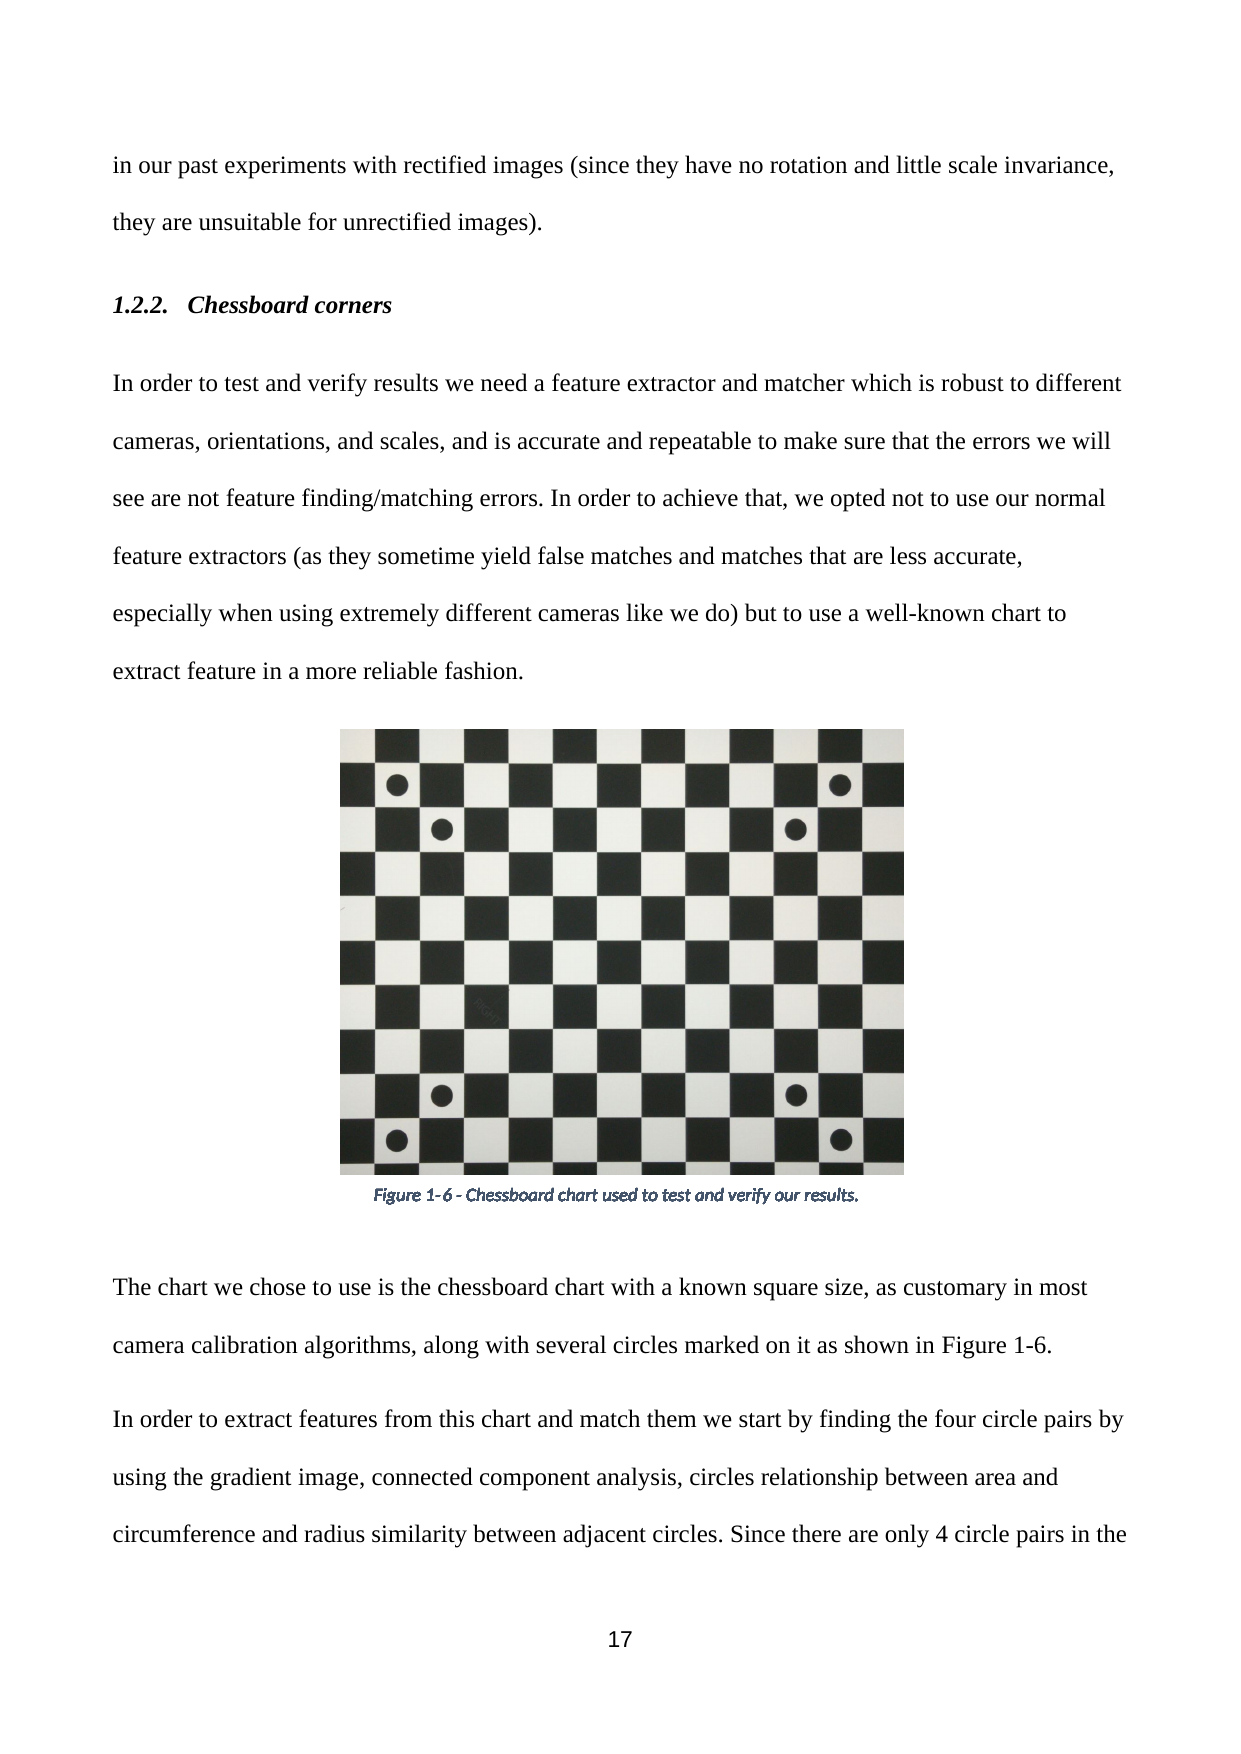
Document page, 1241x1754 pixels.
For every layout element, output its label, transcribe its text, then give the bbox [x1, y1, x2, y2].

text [112, 150, 1128, 236]
text In order to test and verify results we need a feature extractor and matcher which is robust to different cameras, orientations, and scales, and is accurate and repeatable to make sure that the errors we will see are not feature finding/matching errors. In order to achieve that, we opted not to use our normal feature extractors (as they sometime yield false matches and matches that are less accurate, especially when using extremely different cameras like we do) but to use a well-known chart to extract feature in a more reliable fashion. [112, 368, 1128, 684]
text The chart we chose to use is the chessboard chart with a known square size, as customary in most camera calibration algorithms, along with several circles marked on it as shown in Figure ‎1-6. [112, 1272, 1128, 1359]
subtitle Chessboard corners [112, 290, 1128, 319]
picture [340, 729, 904, 1175]
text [112, 1404, 1128, 1548]
